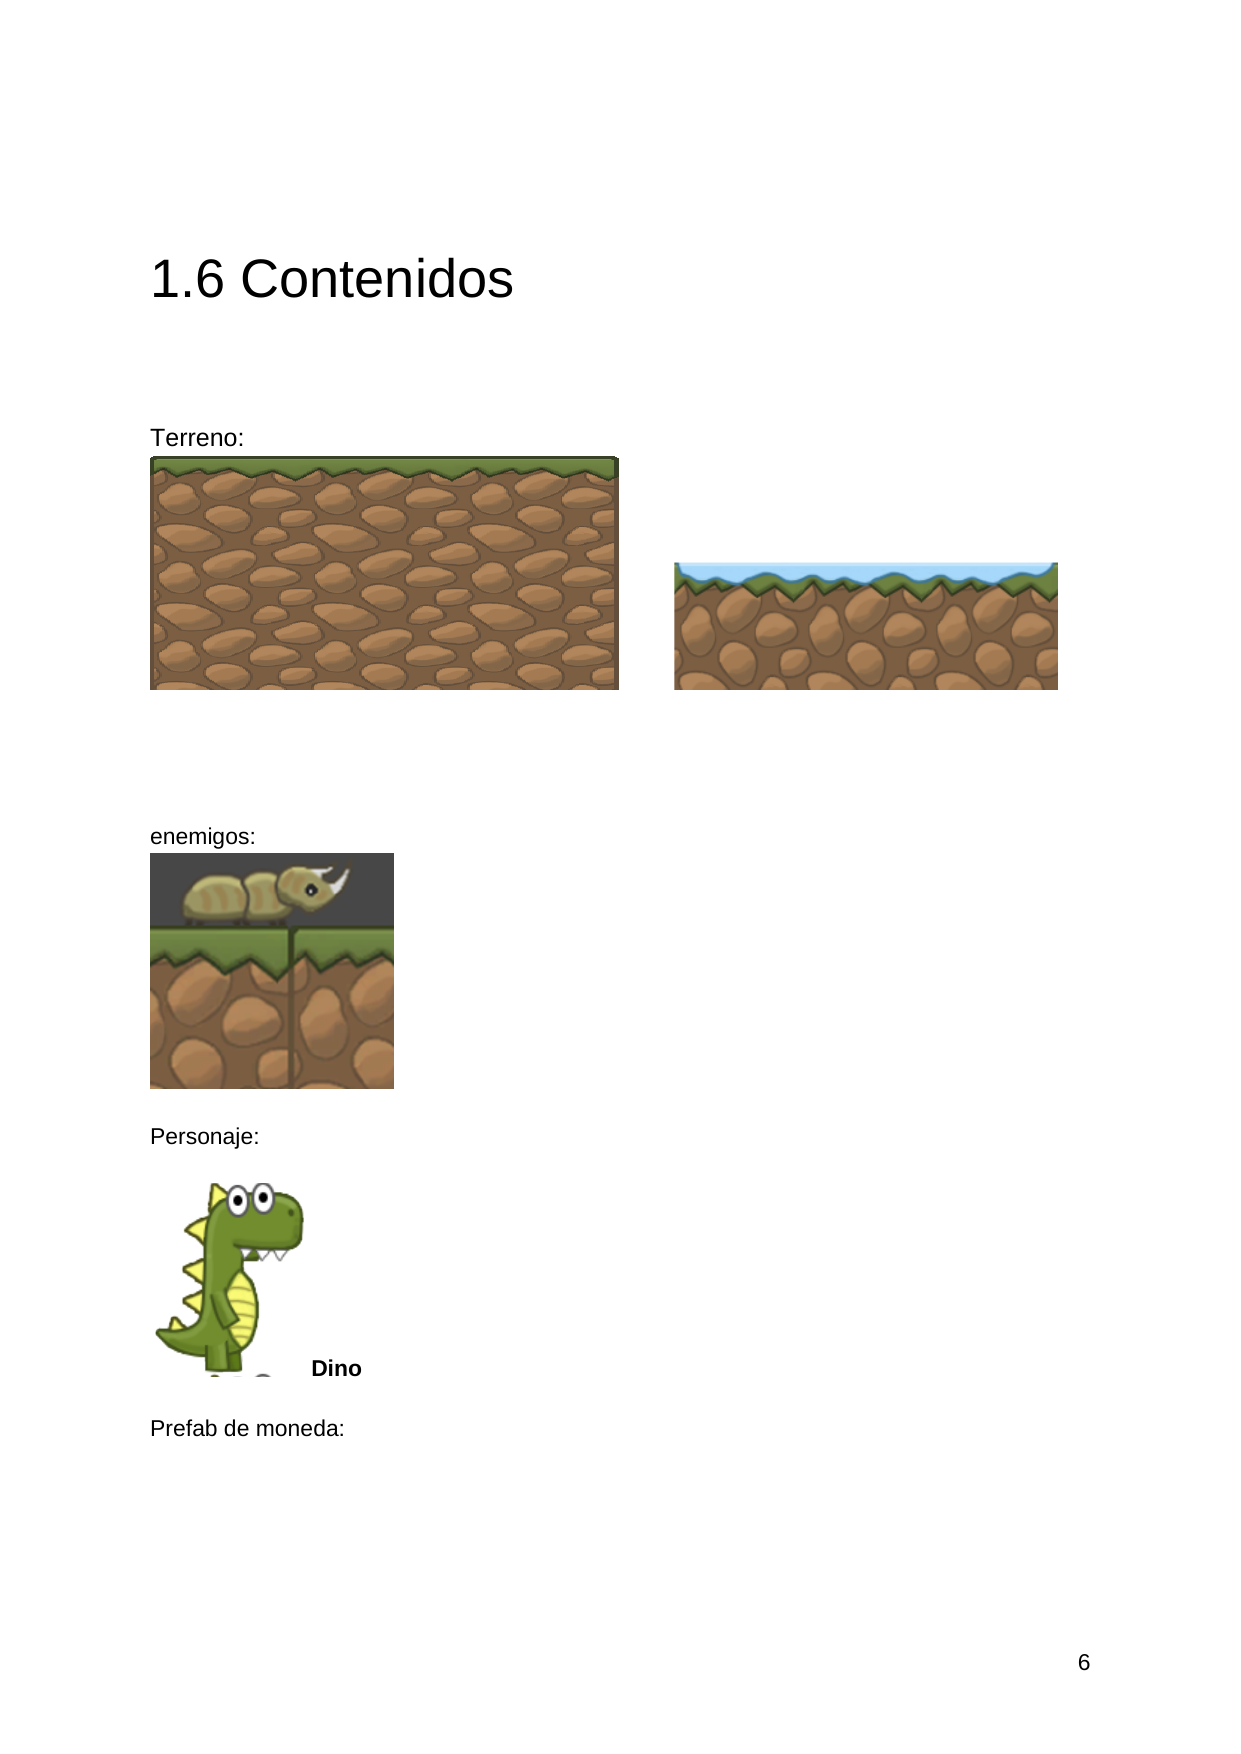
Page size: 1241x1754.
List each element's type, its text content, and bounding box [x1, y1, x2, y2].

text enemigos: [150, 823, 1090, 850]
title 1.6 Contenidos [150, 247, 1090, 309]
text Dino [150, 1183, 1090, 1381]
text Terreno: [150, 423, 1090, 452]
picture [674, 549, 1058, 690]
text Prefab de moneda: [150, 1415, 1090, 1441]
picture [150, 456, 619, 690]
picture [150, 853, 394, 1089]
picture [150, 1183, 311, 1377]
text Personaje: [150, 1123, 1090, 1149]
